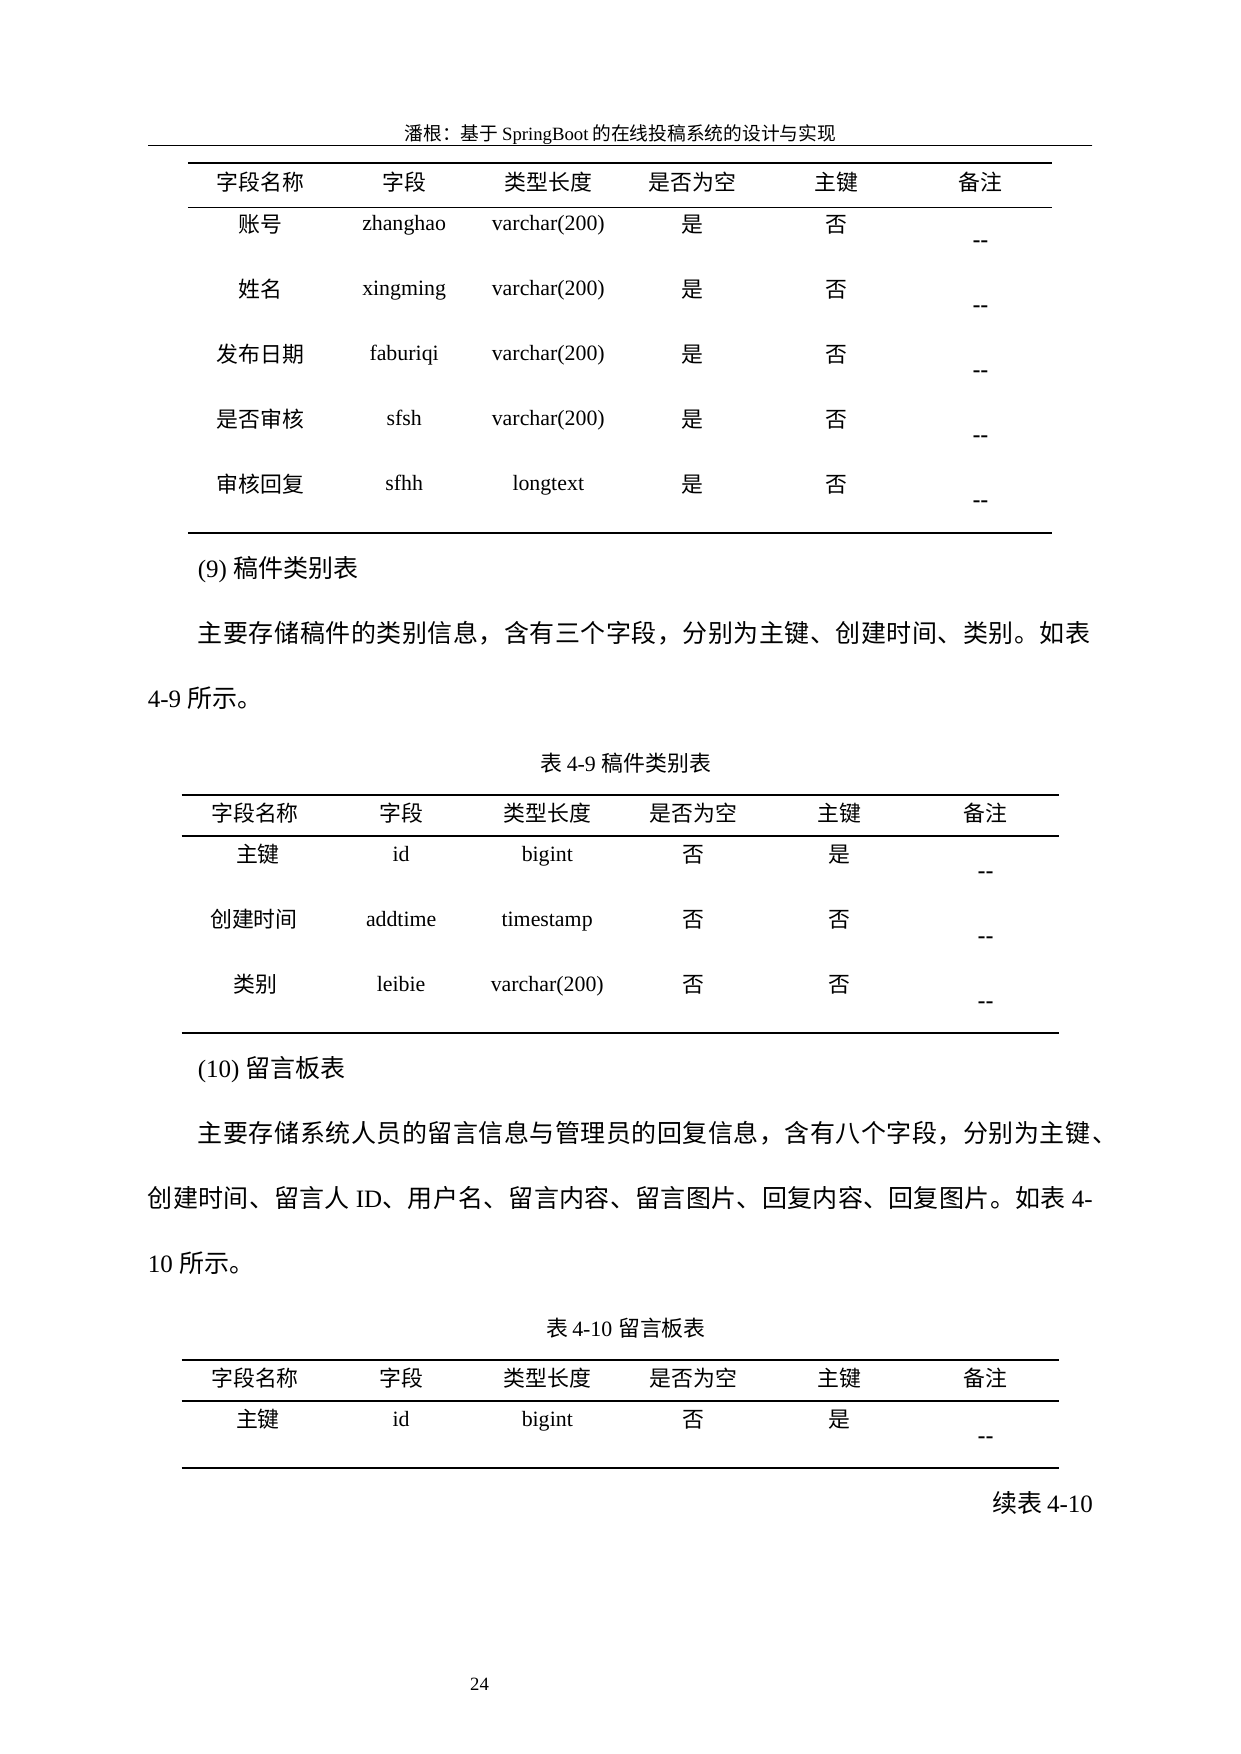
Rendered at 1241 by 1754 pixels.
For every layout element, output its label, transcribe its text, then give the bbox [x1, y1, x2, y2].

table_cell varchar(200) [476, 337, 620, 402]
table_cell 账号 [188, 208, 332, 272]
table_header 主键 [764, 164, 908, 207]
table_cell faburiqi [332, 337, 476, 402]
table_header 类型长度 [476, 164, 620, 207]
table_cell 发布日期 [188, 337, 332, 402]
table_cell sfhh [332, 467, 476, 532]
table_cell 否 [764, 208, 908, 272]
table_cell 是 [620, 208, 764, 272]
table_cell -- [909, 208, 1052, 272]
table_cell 是 [620, 402, 764, 467]
table_header 字段名称 [182, 796, 328, 835]
table_cell 否 [764, 272, 908, 337]
table_cell -- [913, 837, 1058, 902]
table_cell 是 [620, 272, 764, 337]
table_cell varchar(200) [476, 208, 620, 272]
table_cell 否 [764, 402, 908, 467]
table_cell 主键 [182, 1402, 328, 1467]
table_cell varchar(200) [476, 272, 620, 337]
table_header 字段名称 [188, 164, 332, 207]
table_header 字段 [328, 1361, 474, 1400]
table_cell 否 [766, 902, 913, 967]
table_cell 是 [620, 337, 764, 402]
table_cell varchar(200) [474, 967, 620, 1032]
table_header 字段 [328, 796, 474, 835]
table_cell longtext [476, 467, 620, 532]
table_cell -- [913, 967, 1058, 1032]
table_header 字段 [332, 164, 476, 207]
text 主要存储系统人员的留言信息与管理员的回复信息，含有八个字段，分别为主键、创建时间、留言人ID、用户名、留言内容、留言图片、回复内容、回复图片。如表4-10 所示。 [148, 1099, 1092, 1294]
table_header 字段名称 [182, 1361, 328, 1400]
table_cell varchar(200) [476, 402, 620, 467]
text 续表4-10 [148, 1469, 1092, 1534]
table_cell -- [909, 402, 1052, 467]
table_cell leibie [328, 967, 474, 1032]
table_cell id [328, 1402, 474, 1467]
table_cell -- [913, 1402, 1058, 1467]
table_cell 否 [620, 837, 766, 902]
text (9) 稿件类别表 [148, 534, 1092, 599]
table_cell -- [913, 902, 1058, 967]
text 主要存储稿件的类别信息，含有三个字段，分别为主键、创建时间、类别。如表4-9 所示。 [148, 599, 1092, 729]
table_header 类型长度 [474, 1361, 620, 1400]
table_cell 是 [766, 1402, 913, 1467]
table_cell xingming [332, 272, 476, 337]
table_cell 主键 [182, 837, 328, 902]
table_header 备注 [913, 796, 1058, 835]
table_cell 否 [766, 967, 913, 1032]
table_cell timestamp [474, 902, 620, 967]
table_header 主键 [766, 1361, 913, 1400]
table_cell 否 [620, 967, 766, 1032]
table_cell id [328, 837, 474, 902]
table_header 类型长度 [474, 796, 620, 835]
table_header 备注 [909, 164, 1052, 207]
table_cell 否 [620, 902, 766, 967]
table_header 是否为空 [620, 796, 766, 835]
table_cell 是否审核 [188, 402, 332, 467]
table_cell bigint [474, 837, 620, 902]
table_cell addtime [328, 902, 474, 967]
table_cell 否 [764, 467, 908, 532]
table_cell -- [909, 337, 1052, 402]
table_cell 类别 [182, 967, 328, 1032]
table_cell -- [909, 467, 1052, 532]
table_cell 姓名 [188, 272, 332, 337]
table_cell 创建时间 [182, 902, 328, 967]
table_header 备注 [913, 1361, 1058, 1400]
table_cell -- [909, 272, 1052, 337]
table_header 是否为空 [620, 164, 764, 207]
table_cell 否 [620, 1402, 766, 1467]
table_header 是否为空 [620, 1361, 766, 1400]
table_cell 审核回复 [188, 467, 332, 532]
table_header 主键 [766, 796, 913, 835]
table_cell zhanghao [332, 208, 476, 272]
table_cell bigint [474, 1402, 620, 1467]
table_cell 否 [764, 337, 908, 402]
text 表4-9 稿件类别表 [148, 745, 1092, 778]
text 表4-10 留言板表 [148, 1310, 1092, 1343]
table_cell 是 [620, 467, 764, 532]
table_cell sfsh [332, 402, 476, 467]
text (10) 留言板表 [148, 1034, 1092, 1099]
table_cell 是 [766, 837, 913, 902]
